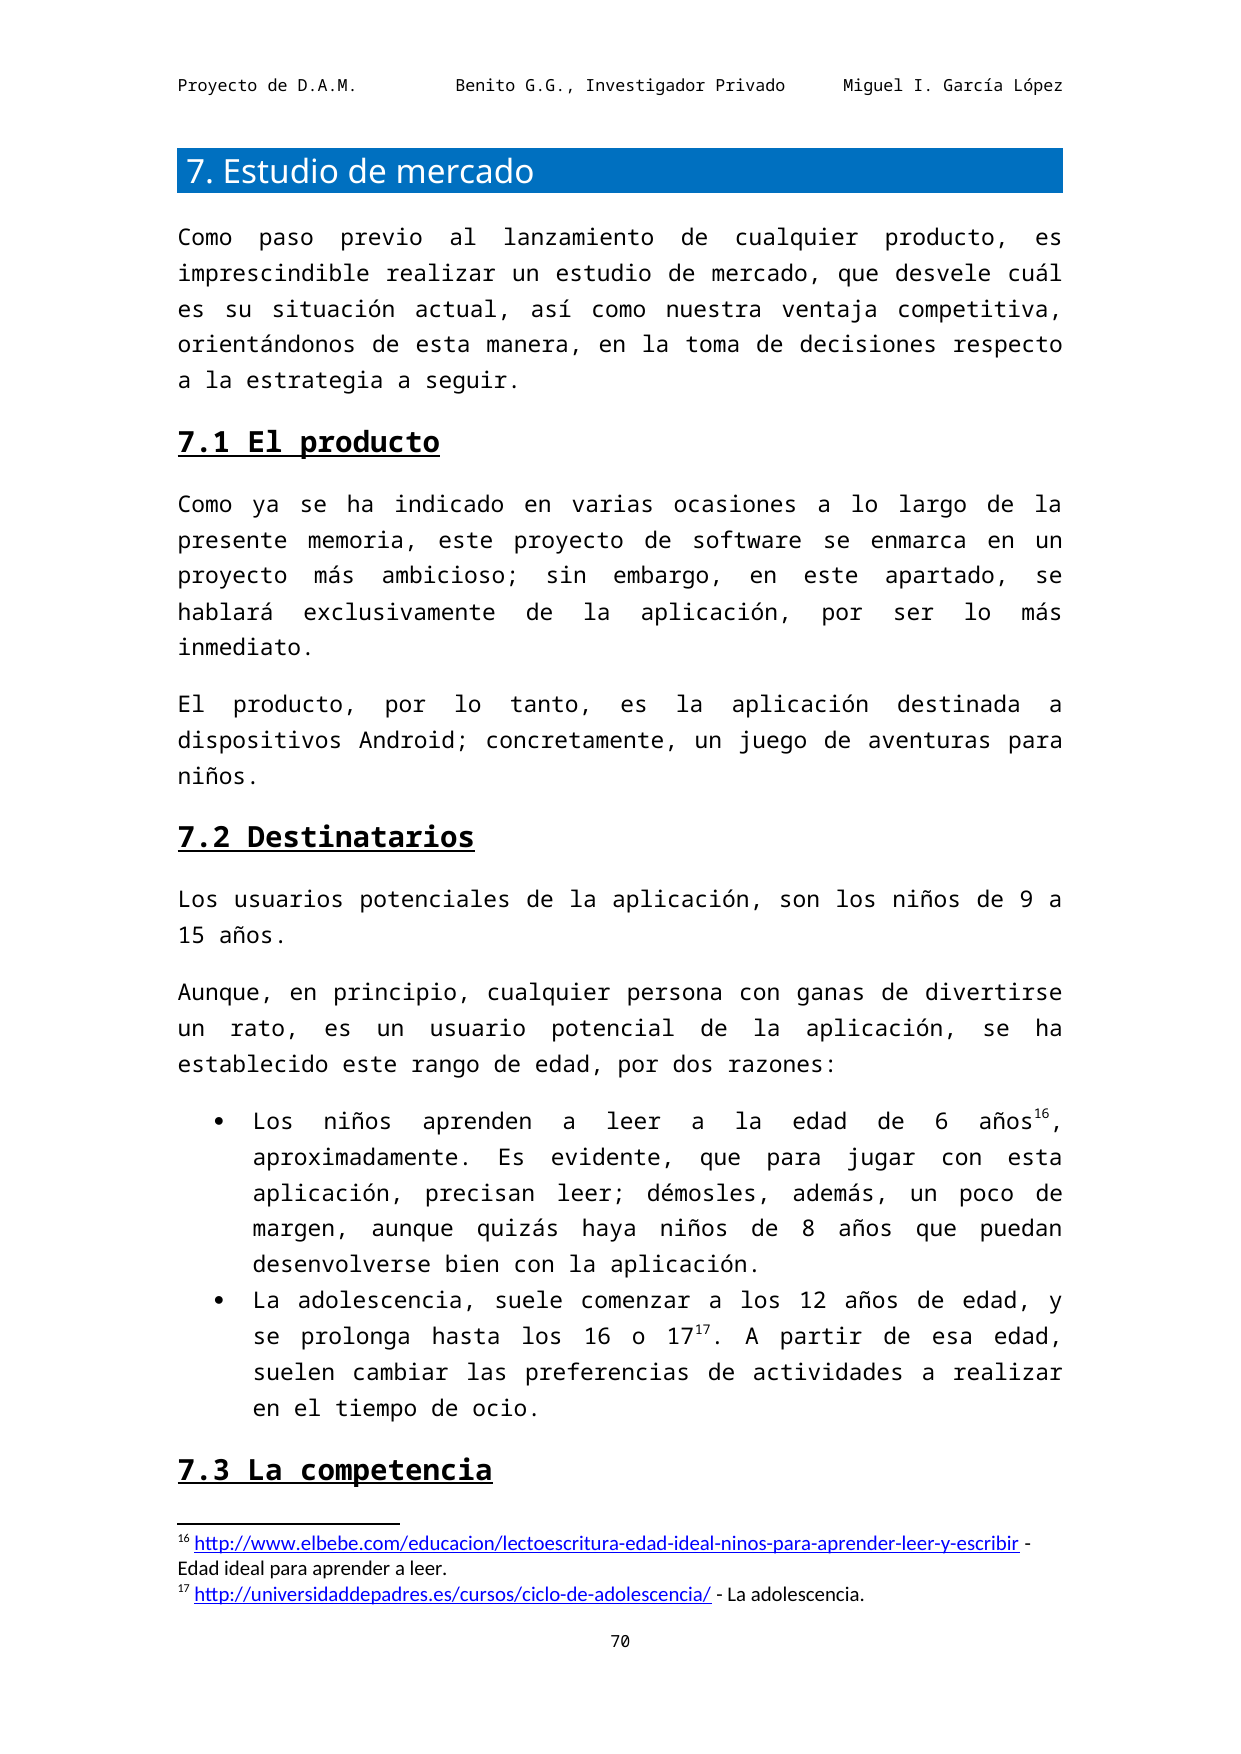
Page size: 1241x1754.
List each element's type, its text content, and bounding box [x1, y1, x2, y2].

text Aunque, en principio, cualquier persona con ganas de divertirse un rato, es un usuario potencial de la aplicación, se ha establecido este rango de edad, por dos razones: [177, 976, 1063, 1079]
text 7.2 Destinatarios [177, 817, 1063, 856]
text Como ya se ha indicado en varias ocasiones a lo largo de la presente memoria, este proyecto de software se enmarca en un proyecto más ambicioso; sin embargo, en este apartado, se hablará exclusivamente de la aplicación, por ser lo más inmediato. [177, 488, 1063, 663]
text El producto, por lo tanto, es la aplicación destinada a dispositivos Android; concretamente, un juego de aventuras para niños. [177, 688, 1063, 791]
list La adolescencia, suele comenzar a los 12 años de edad, y se prolonga hasta los 16 o 17. A partir de esa edad, suelen cambiar las preferencias de actividades a realizar en el tiempo de ocio. [215, 1284, 1063, 1423]
text 7. Estudio de mercado [177, 148, 1063, 193]
text 7.3 La competencia [177, 1449, 1063, 1488]
text 7.1 El producto [177, 421, 1063, 461]
list Los niños aprenden a leer a la edad de 6 años, aproximadamente. Es evidente, que para jugar con esta aplicación, precisan leer; démosles, además, un poco de margen, aunque quizás haya niños de 8 años que puedan desenvolverse bien con la aplicación. [215, 1104, 1063, 1279]
text Como paso previo al lanzamiento de cualquier producto, es imprescindible realizar un estudio de mercado, que desvele cuál es su situación actual, así como nuestra ventaja competitiva, orientándonos de esta manera, en la toma de decisiones respecto a la estrategia a seguir. [177, 221, 1063, 396]
text Los usuarios potenciales de la aplicación, son los niños de 9 a 15 años. [177, 883, 1063, 950]
